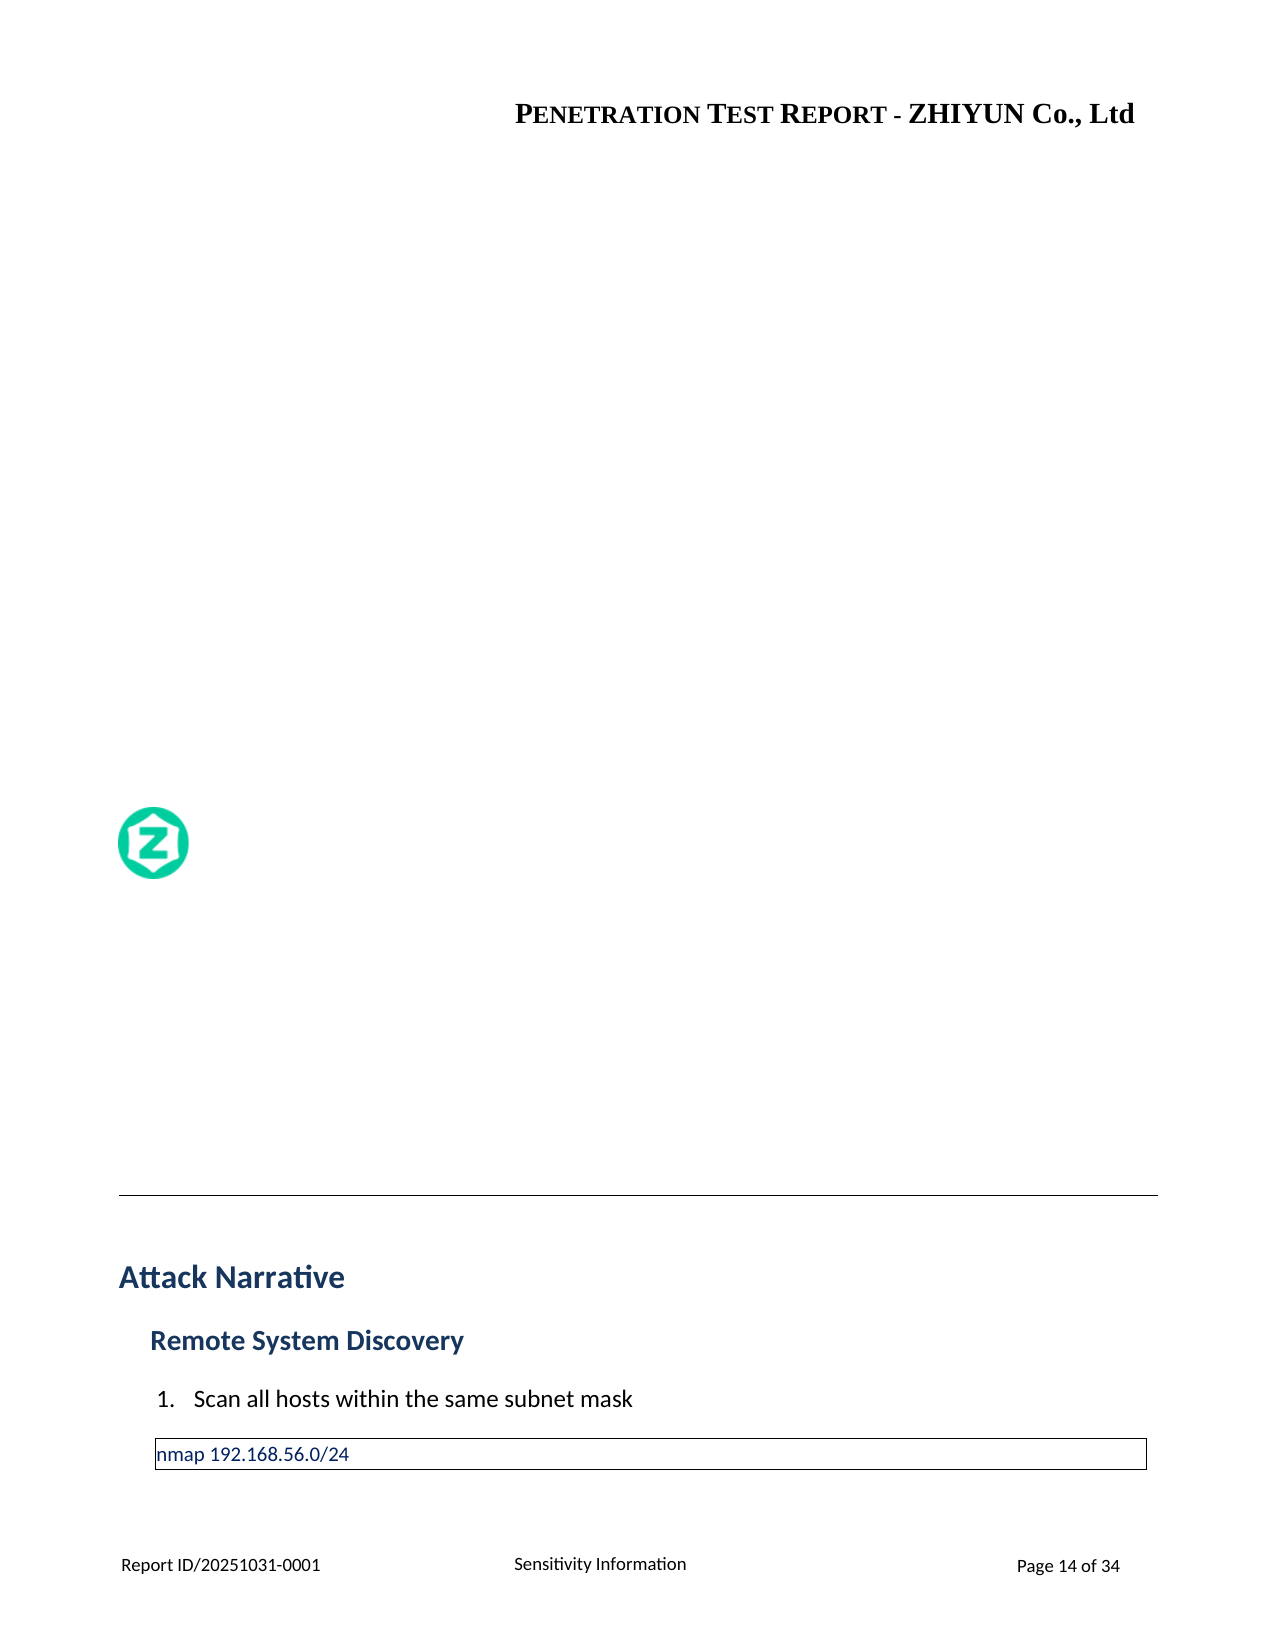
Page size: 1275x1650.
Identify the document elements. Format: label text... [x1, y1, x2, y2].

list Scan all hosts within the same subnet mask [156, 1383, 1158, 1413]
picture [118, 807, 189, 879]
subtitle Attack Narrative [119, 1256, 1158, 1297]
subtitle Remote System Discovery [150, 1322, 1158, 1358]
text nmap 192.168.56.0/24 [156, 1439, 1146, 1469]
